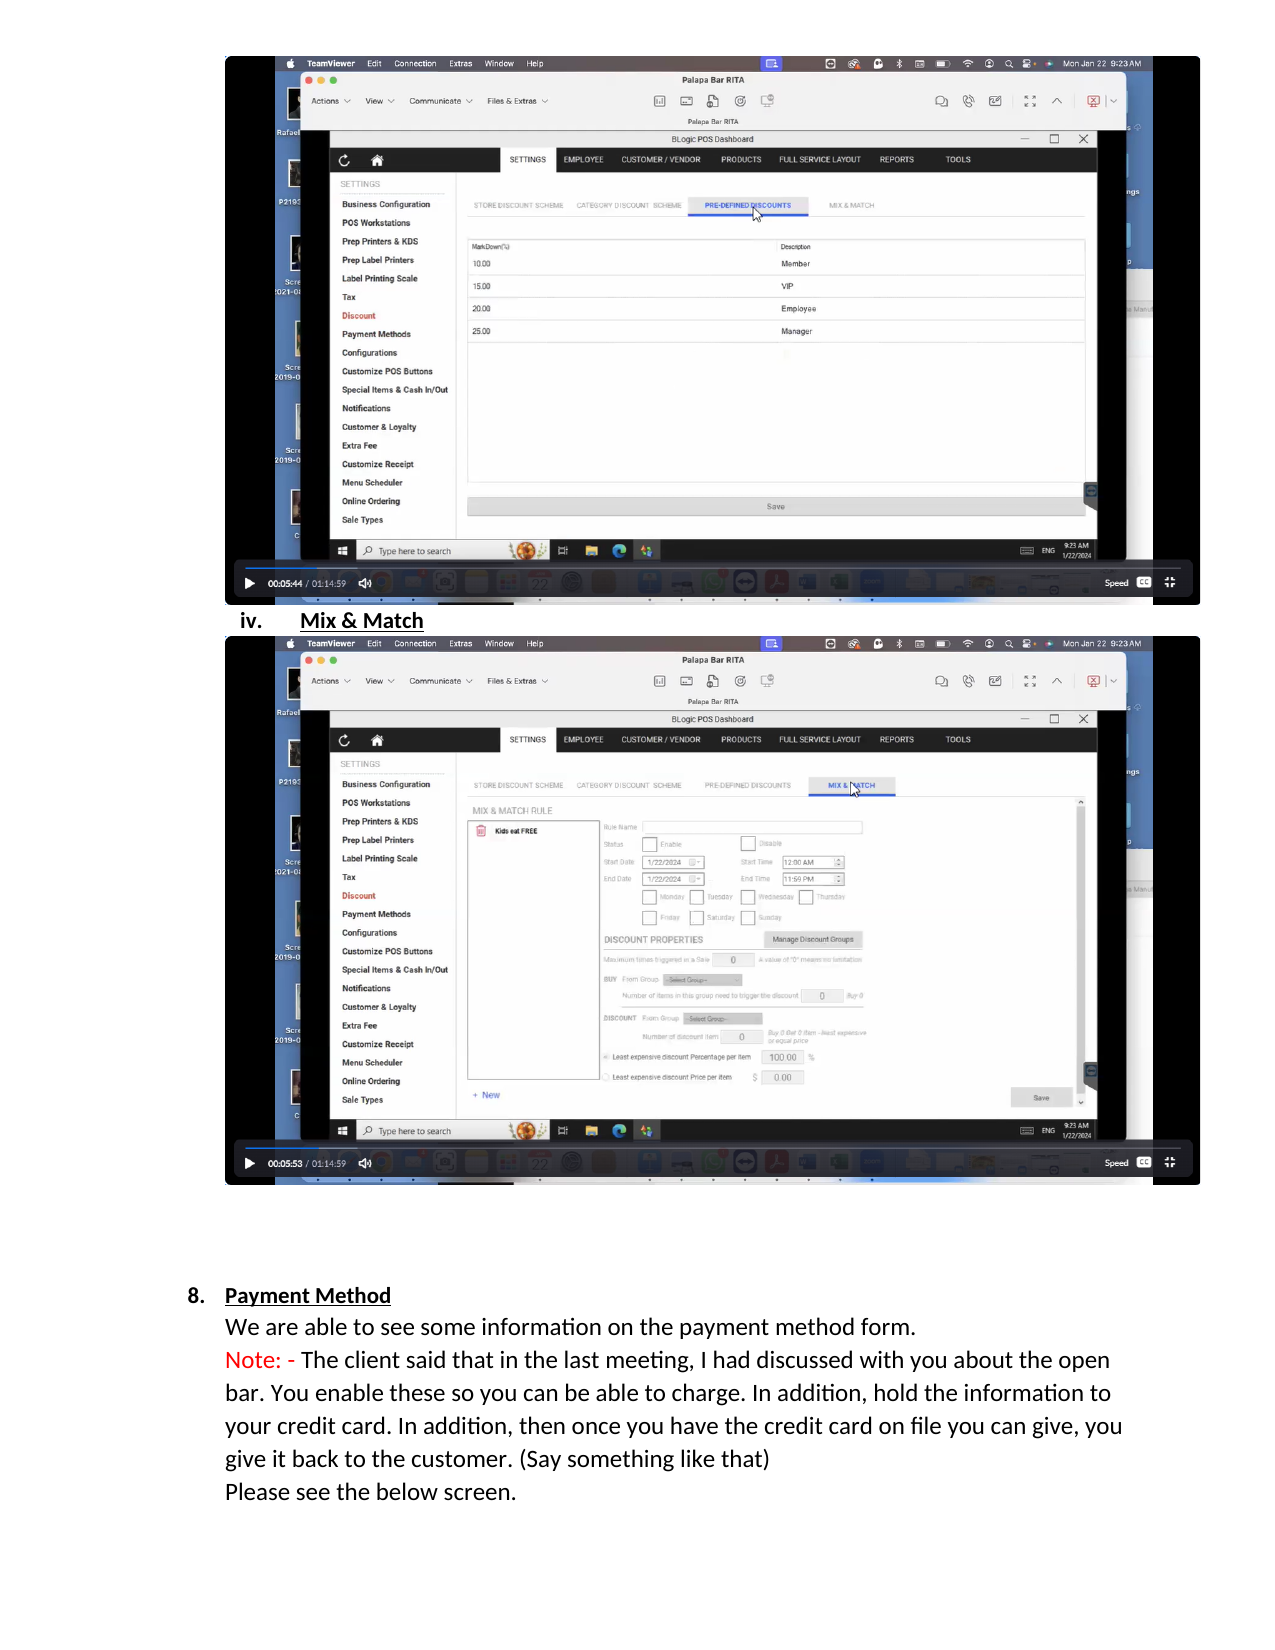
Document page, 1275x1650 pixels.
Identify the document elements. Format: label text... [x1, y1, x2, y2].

list Payment Method [187, 1281, 1125, 1309]
list Note: - The client said that in the last meeting, I had discussed with you about the open bar. You enable these so you can be able to charge. In addition, hold the information to your credit card. In addition, then once you have the credit card on file you can give, you give it back to the customer. (Say something like that) [225, 1344, 1125, 1473]
list Please see the below screen. [225, 1476, 1125, 1506]
picture [225, 636, 1200, 1185]
list We are able to see some information on the payment method form. [225, 1311, 1125, 1342]
list Mix & Match [262, 607, 1125, 634]
picture [225, 56, 1200, 605]
